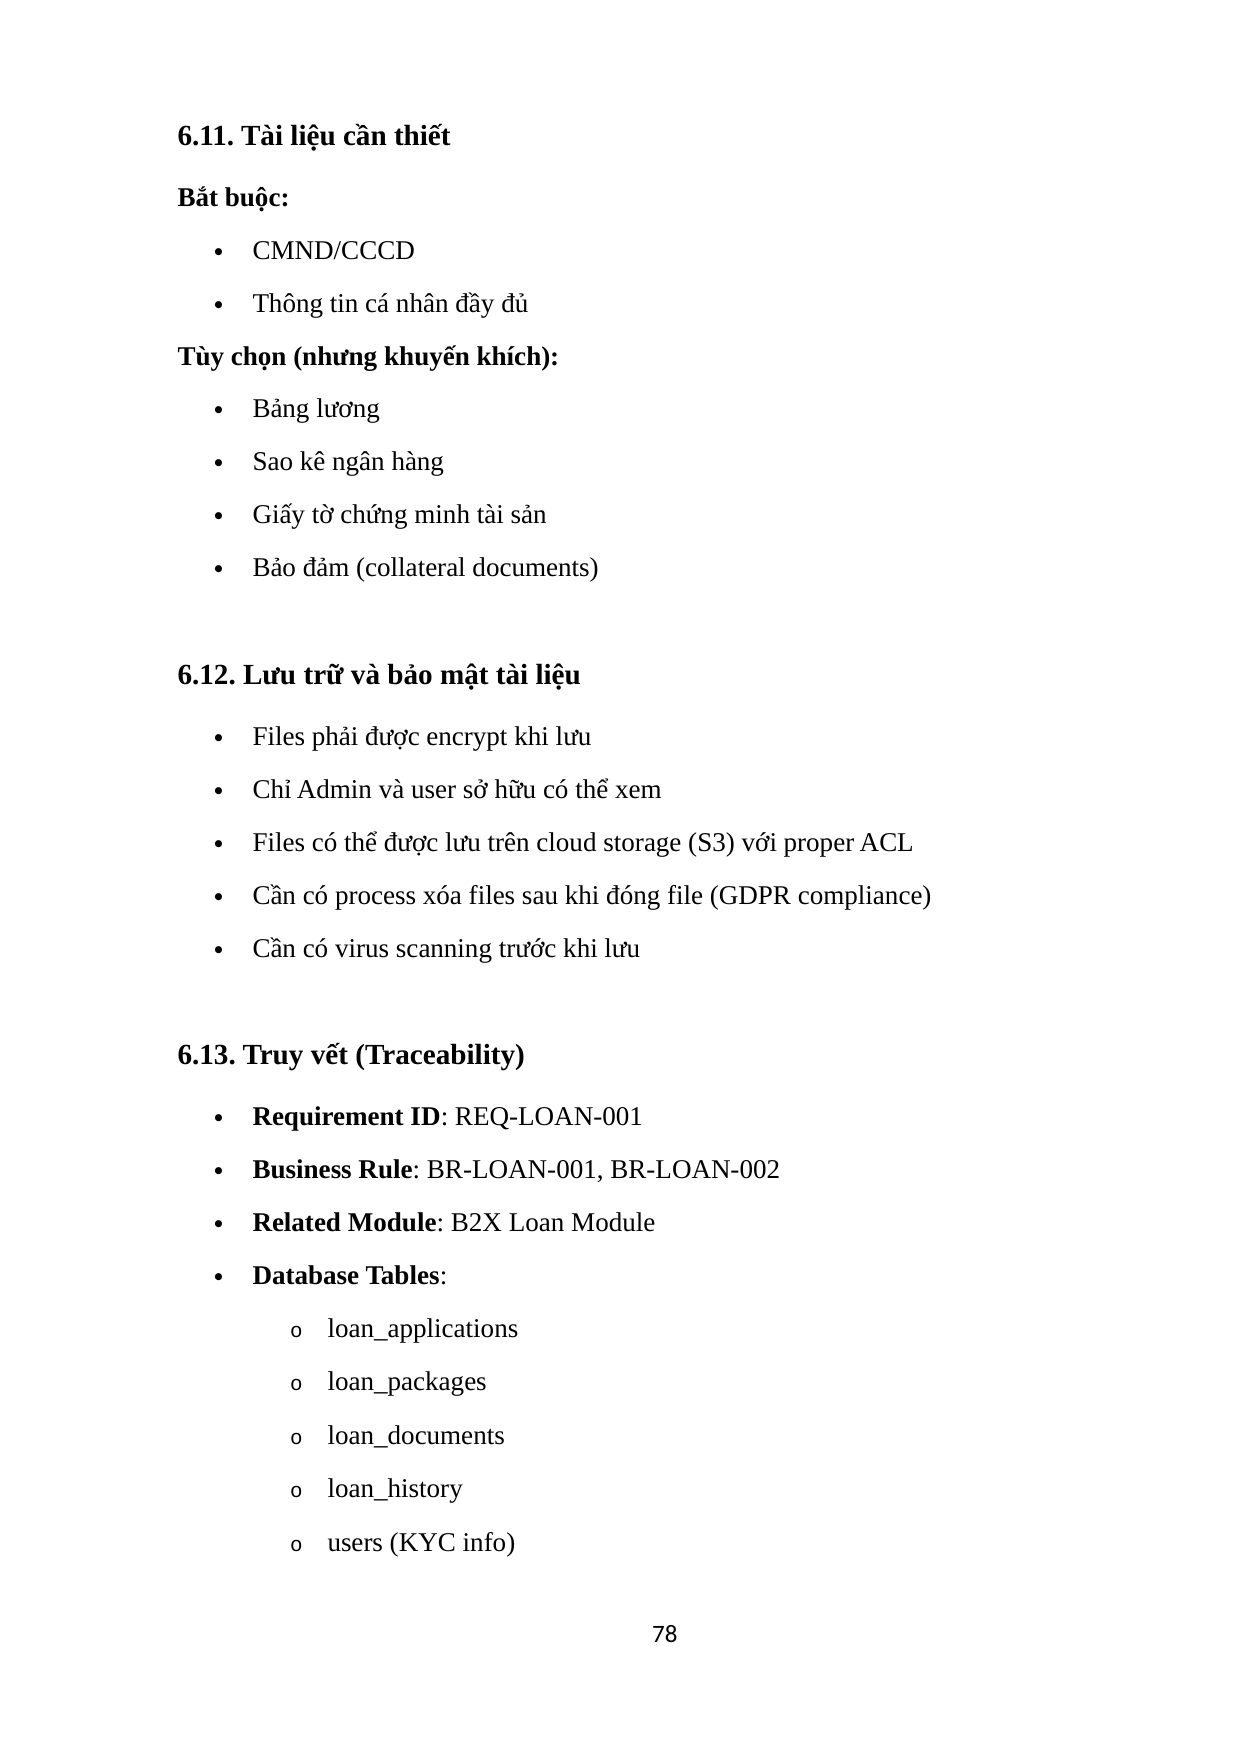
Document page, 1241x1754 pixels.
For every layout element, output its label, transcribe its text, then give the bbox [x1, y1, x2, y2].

text Tùy chọn (nhưng khuyến khích): [177, 340, 1152, 371]
list Chỉ Admin và user sở hữu có thể xem [215, 773, 1152, 804]
list loan_history [290, 1472, 1152, 1504]
subtitle 6.13. Truy vết (Traceability) [177, 1037, 1152, 1071]
list Files phải được encrypt khi lưu [215, 720, 1152, 751]
list Bảo đảm (collateral documents) [215, 551, 1152, 582]
list Related Module: B2X Loan Module [215, 1206, 1152, 1237]
list Requirement ID: REQ-LOAN-001 [215, 1100, 1152, 1131]
list CMND/CCCD [215, 234, 1152, 265]
list loan_packages [290, 1365, 1152, 1397]
list loan_applications [290, 1312, 1152, 1343]
list Database Tables: [215, 1259, 1152, 1290]
list Thông tin cá nhân đầy đủ [215, 287, 1152, 318]
list Business Rule: BR-LOAN-001, BR-LOAN-002 [215, 1153, 1152, 1184]
list loan_documents [290, 1419, 1152, 1450]
list Cần có virus scanning trước khi lưu [215, 932, 1152, 963]
list Bảng lương [215, 393, 1152, 424]
list users (KYC info) [290, 1526, 1152, 1557]
list Sao kê ngân hàng [215, 446, 1152, 477]
list Cần có process xóa files sau khi đóng file (GDPR compliance) [215, 879, 1152, 910]
subtitle 6.11. Tài liệu cần thiết [177, 118, 1152, 152]
text Bắt buộc: [177, 181, 1152, 212]
list Giấy tờ chứng minh tài sản [215, 498, 1152, 529]
subtitle 6.12. Lưu trữ và bảo mật tài liệu [177, 657, 1152, 691]
list Files có thể được lưu trên cloud storage (S3) với proper ACL [215, 826, 1152, 857]
